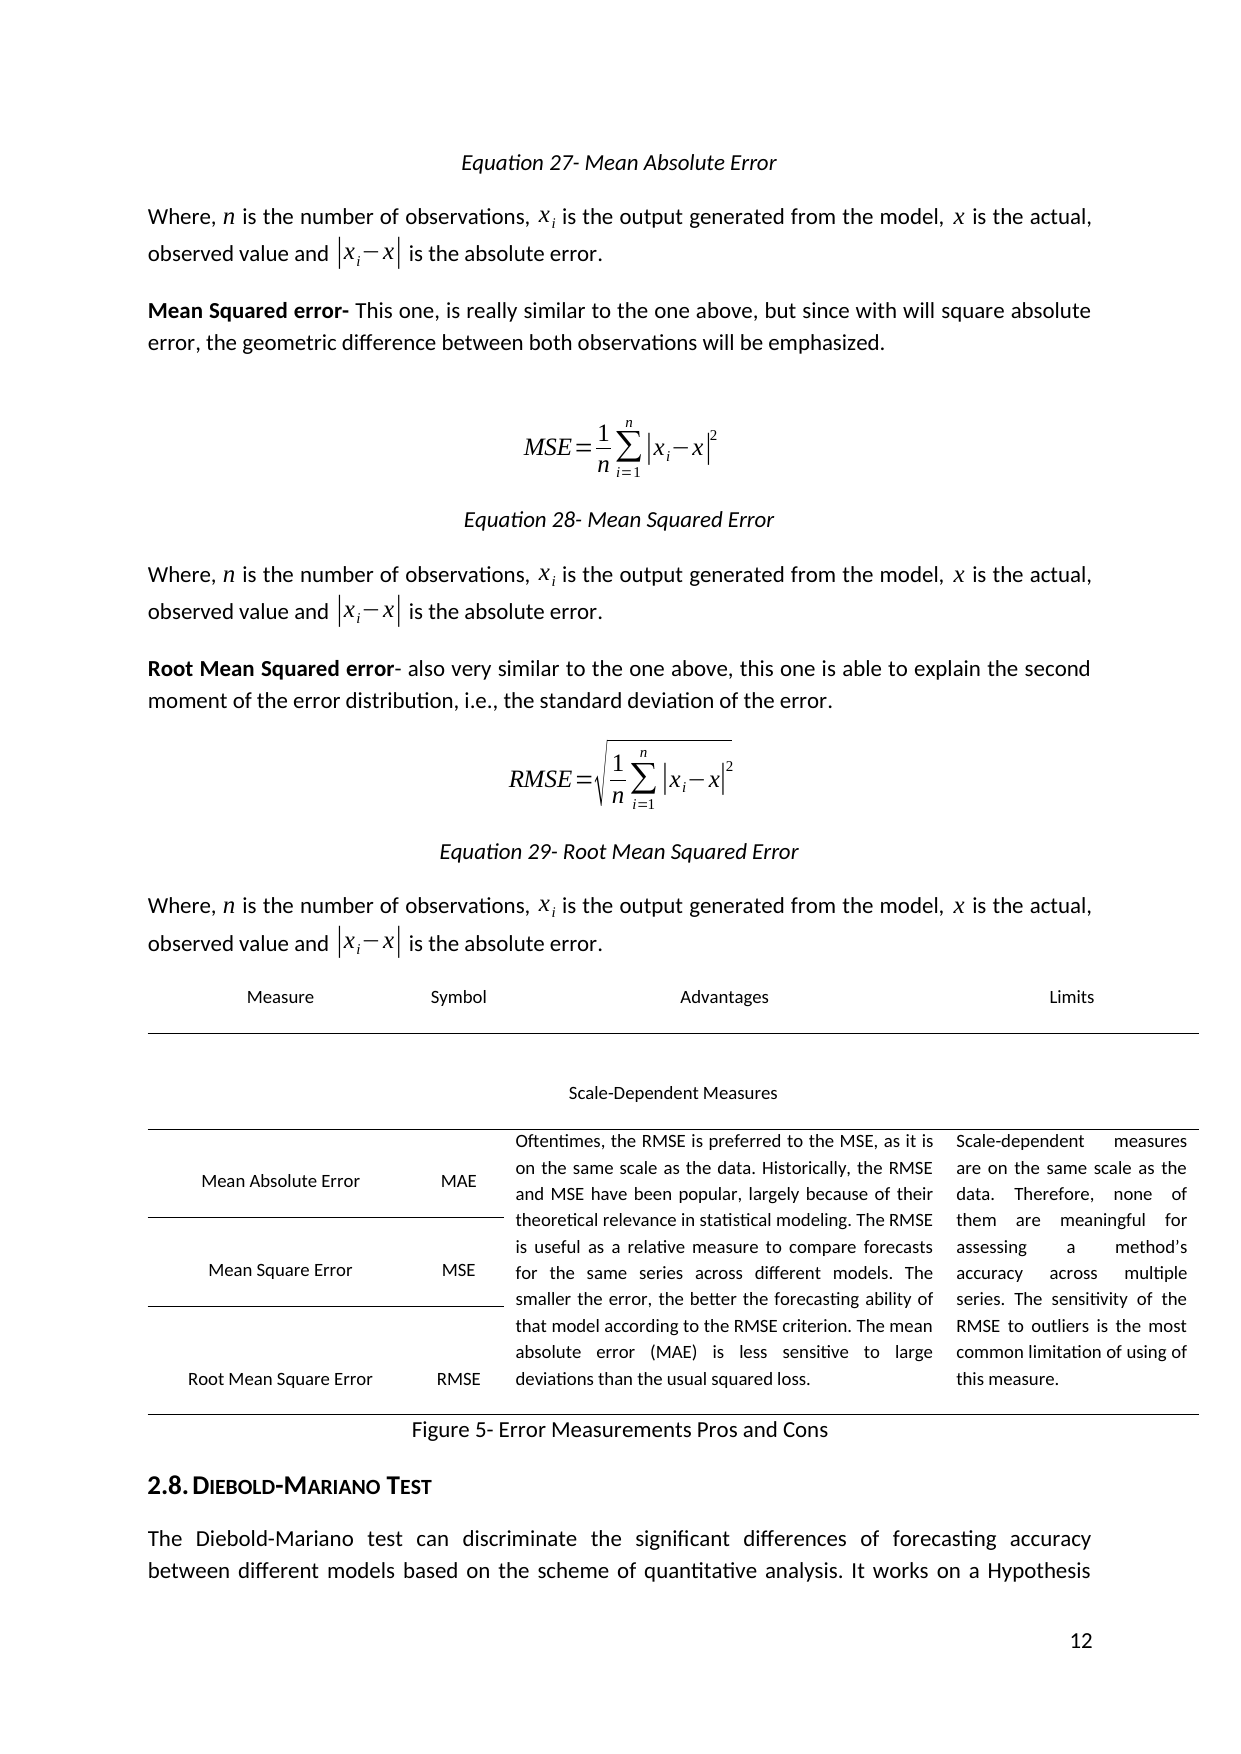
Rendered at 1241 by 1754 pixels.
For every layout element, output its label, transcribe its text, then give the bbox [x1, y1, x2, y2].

table_cell Mean Absolute Error [148, 1130, 413, 1217]
table_cell RMSE [413, 1307, 504, 1414]
text Figure 5- Error Measurements Pros and Cons [148, 1415, 1092, 1443]
table_cell MAE [413, 1130, 504, 1217]
table_cell MSE [413, 1218, 504, 1306]
table_header Limits [945, 985, 1198, 1033]
text Equation 28- Mean Squared Error [148, 506, 1092, 533]
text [148, 1524, 1092, 1584]
table_header Advantages [504, 985, 945, 1033]
table_header Measure [148, 985, 413, 1033]
table_cell Scale-Dependent Measures [148, 1034, 1198, 1128]
table_cell Scale-dependent measures are on the same scale as the data. Therefore, none of them are meaningful for assessing a method’s accuracy across multiple series. The sensitivity of the RMSE to outliers is the most common limitation of using of this measure. [945, 1130, 1198, 1414]
text Where, is the number of observations, is the output generated from the model, is the actual, observed value and is the absolute error. [148, 201, 1092, 271]
table_cell Mean Square Error [148, 1218, 413, 1306]
subtitle Diebold-Mariano Test [147, 1468, 1092, 1501]
table_cell Oftentimes, the RMSE is preferred to the MSE, as it is on the same scale as the data. Historically, the RMSE and MSE have been popular, largely because of their theoretical relevance in statistical modeling. The RMSE is useful as a relative measure to compare forecasts for the same series across different models. The smaller the error, the better the forecasting ability of that model according to the RMSE criterion. The mean absolute error (MAE) is less sensitive to large deviations than the usual squared loss. [504, 1130, 945, 1414]
text Where, is the number of observations, is the output generated from the model, is the actual, observed value and is the absolute error. [148, 890, 1092, 960]
text Where, is the number of observations, is the output generated from the model, is the actual, observed value and is the absolute error. [148, 558, 1092, 629]
table_header Symbol [413, 985, 504, 1033]
text Equation 27- Mean Absolute Error [148, 148, 1092, 176]
table_cell Root Mean Square Error [148, 1307, 413, 1414]
text Equation 29- Root Mean Squared Error [148, 837, 1092, 865]
text Root Mean Squared error- also very similar to the one above, this one is able to explain the second moment of the error distribution, i.e., the standard deviation of the error. [148, 654, 1092, 714]
text Mean Squared error- This one, is really similar to the one above, but since with will square absolute error, the geometric difference between both observations will be emphasized. [148, 296, 1092, 356]
